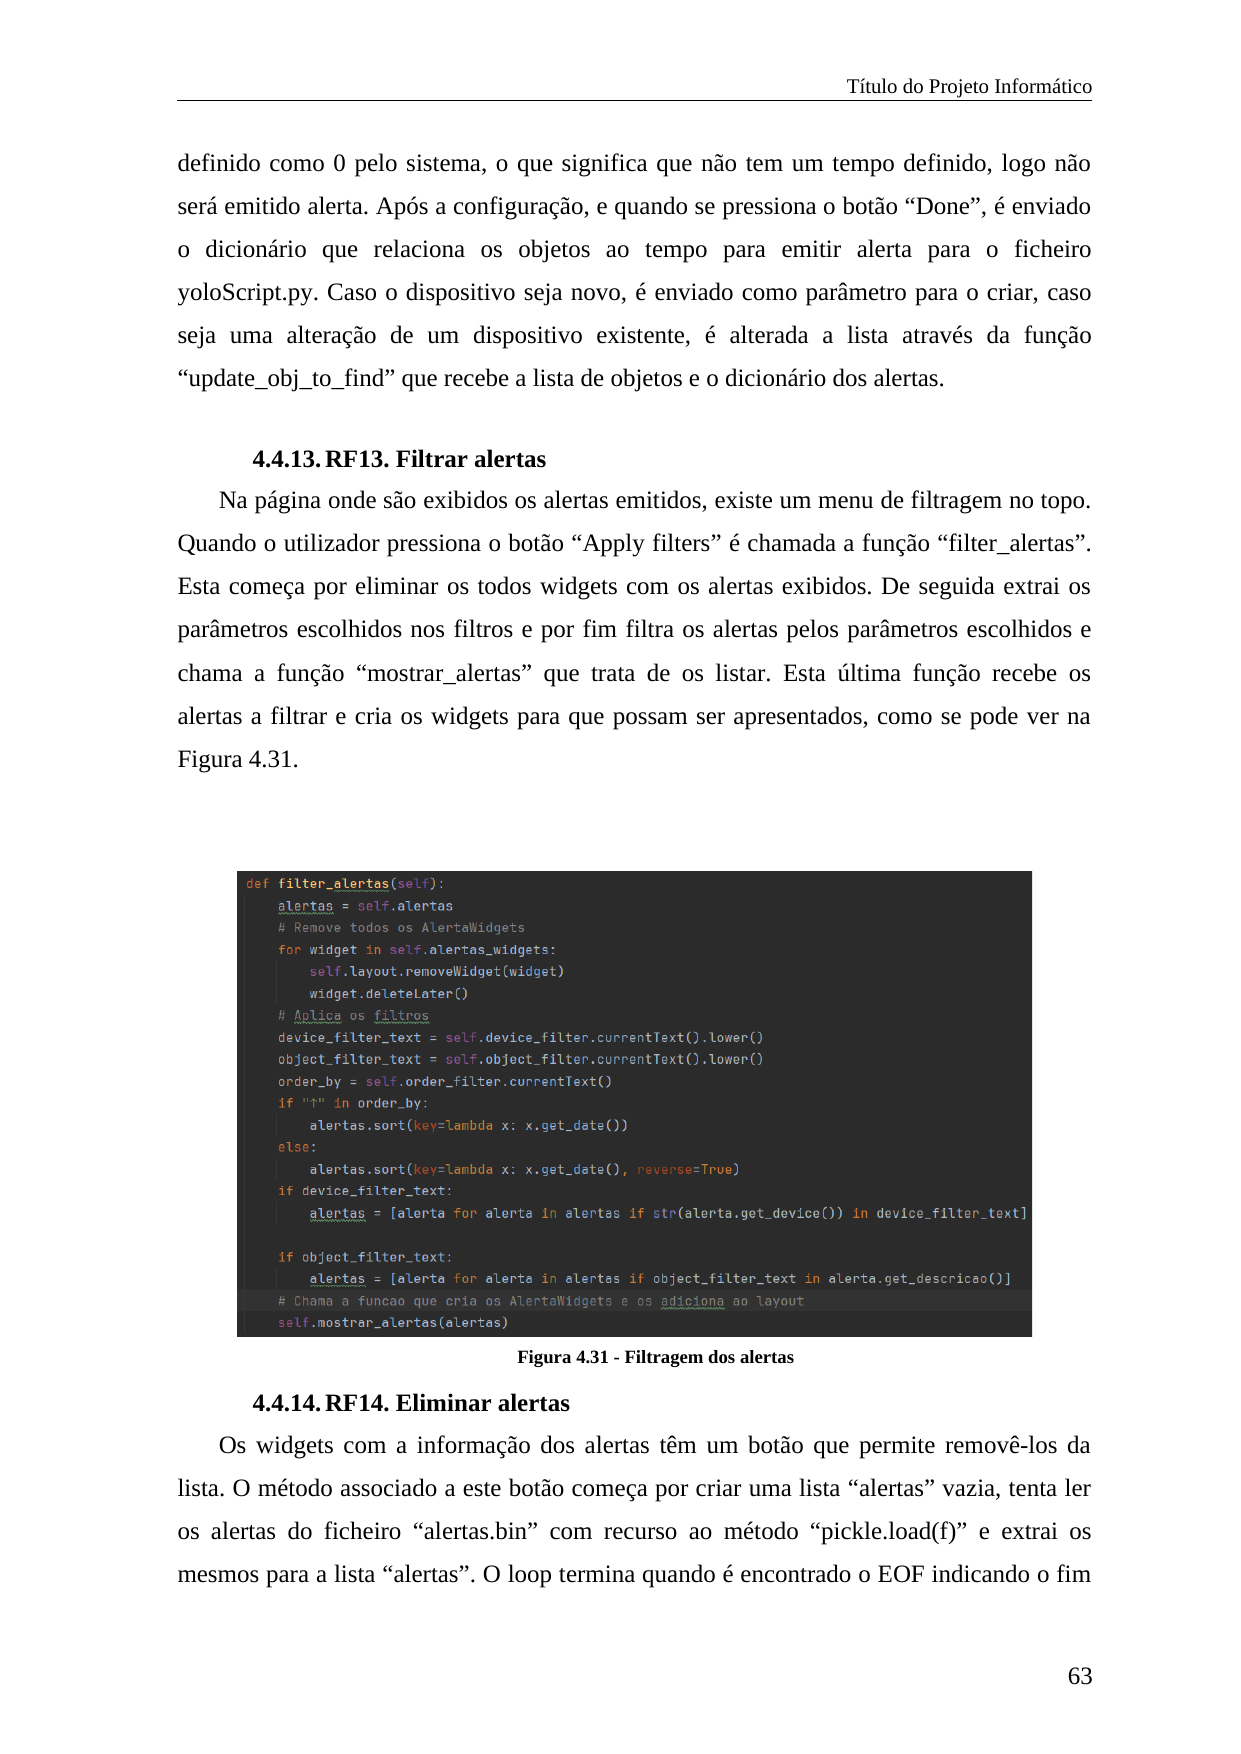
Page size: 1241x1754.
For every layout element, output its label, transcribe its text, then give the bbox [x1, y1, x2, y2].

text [177, 1430, 1092, 1588]
picture [237, 871, 1033, 1337]
subtitle RF14. Eliminar alertas [252, 1368, 1092, 1417]
subtitle RF13. Filtrar alertas [252, 444, 1092, 473]
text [177, 148, 1092, 392]
